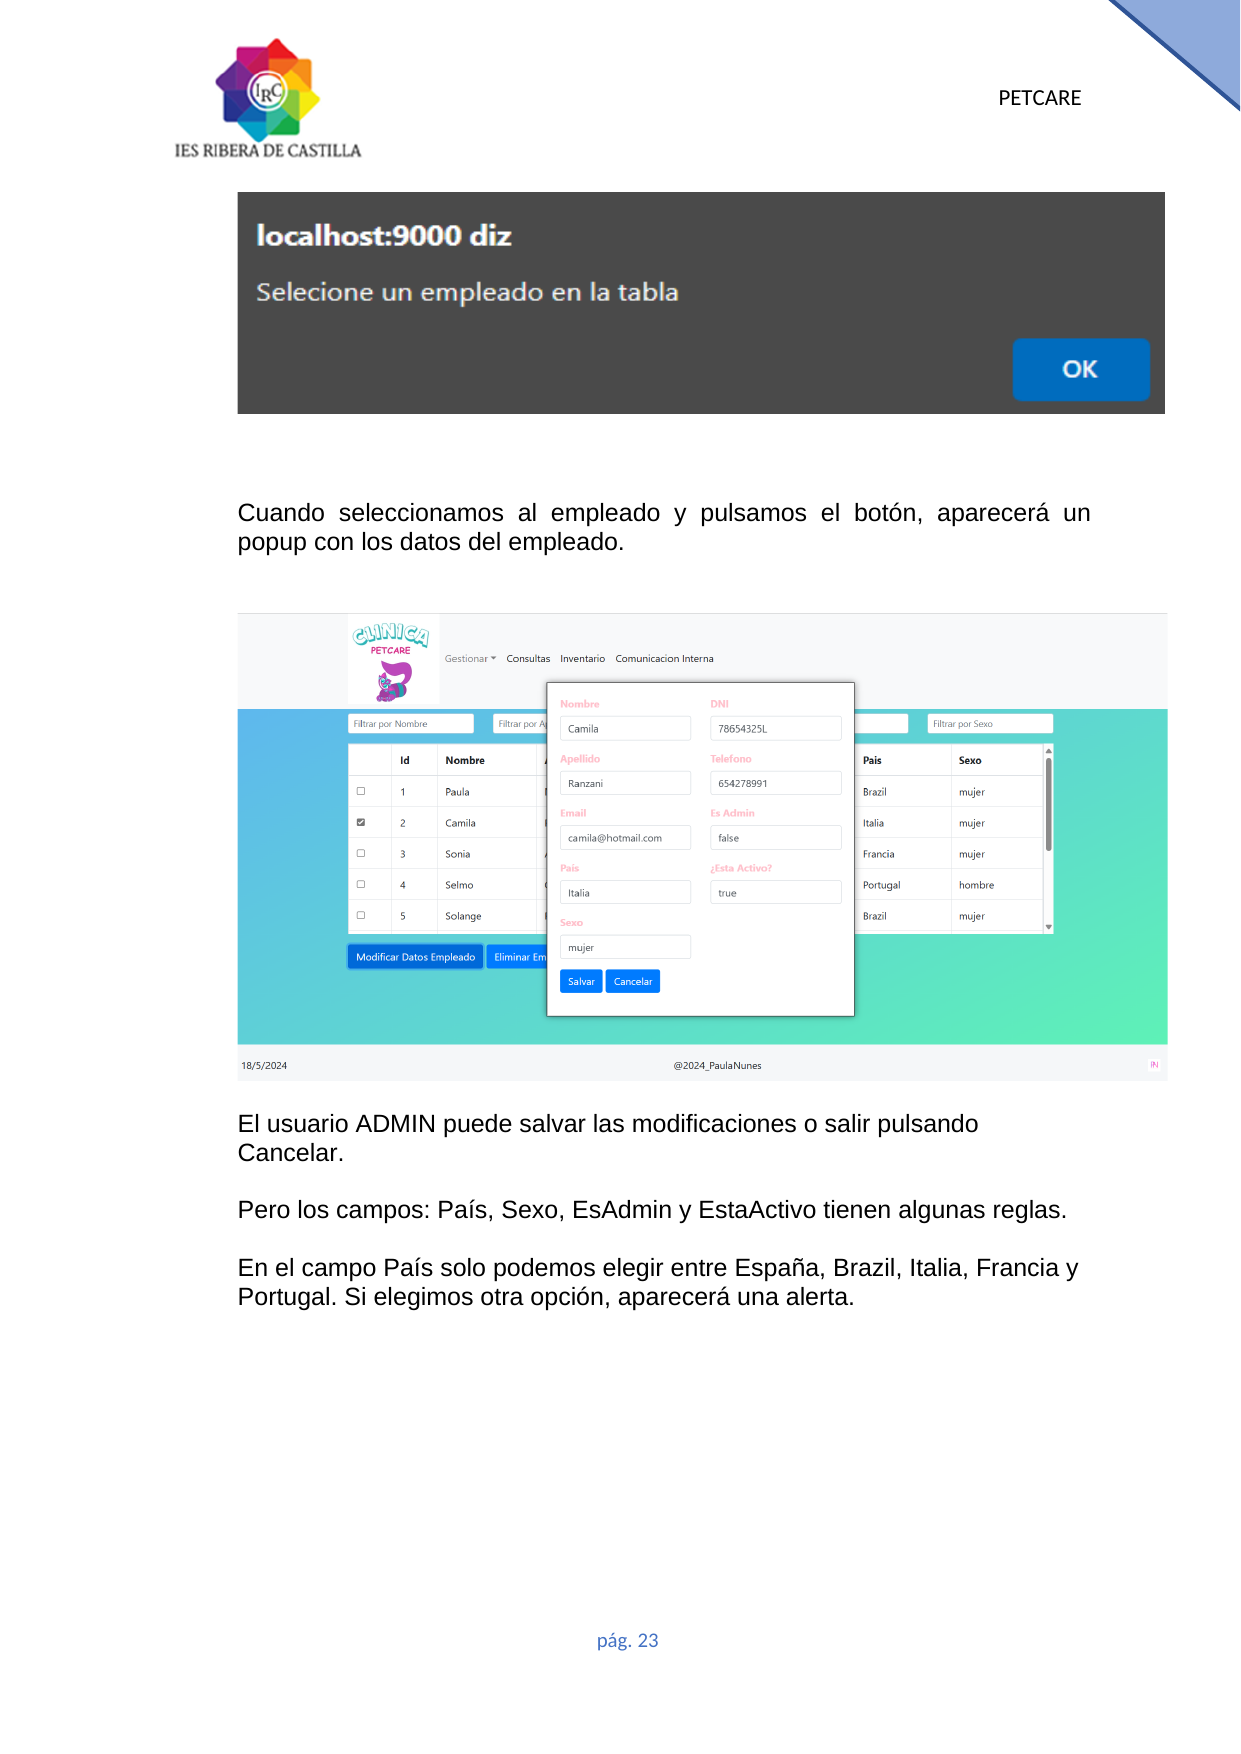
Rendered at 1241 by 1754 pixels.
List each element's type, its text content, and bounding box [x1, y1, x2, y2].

picture [173, 29, 366, 164]
picture [237, 192, 1165, 414]
picture [237, 613, 1168, 1081]
list El usuario ADMIN puede salvar las modificaciones o salir pulsando Cancelar. [237, 1109, 1093, 1167]
list Cuando seleccionamos al empleado y pulsamos el botón, aparecerá un popup con los datos del empleado. [237, 498, 1093, 556]
list Pero los campos: País, Sexo, EsAdmin y EstaActivo tienen algunas reglas. [237, 1196, 1093, 1224]
list En el campo País solo podemos elegir entre España, Brazil, Italia, Francia y Portugal. Si elegimos otra opción, aparecerá una alerta. [237, 1253, 1093, 1311]
